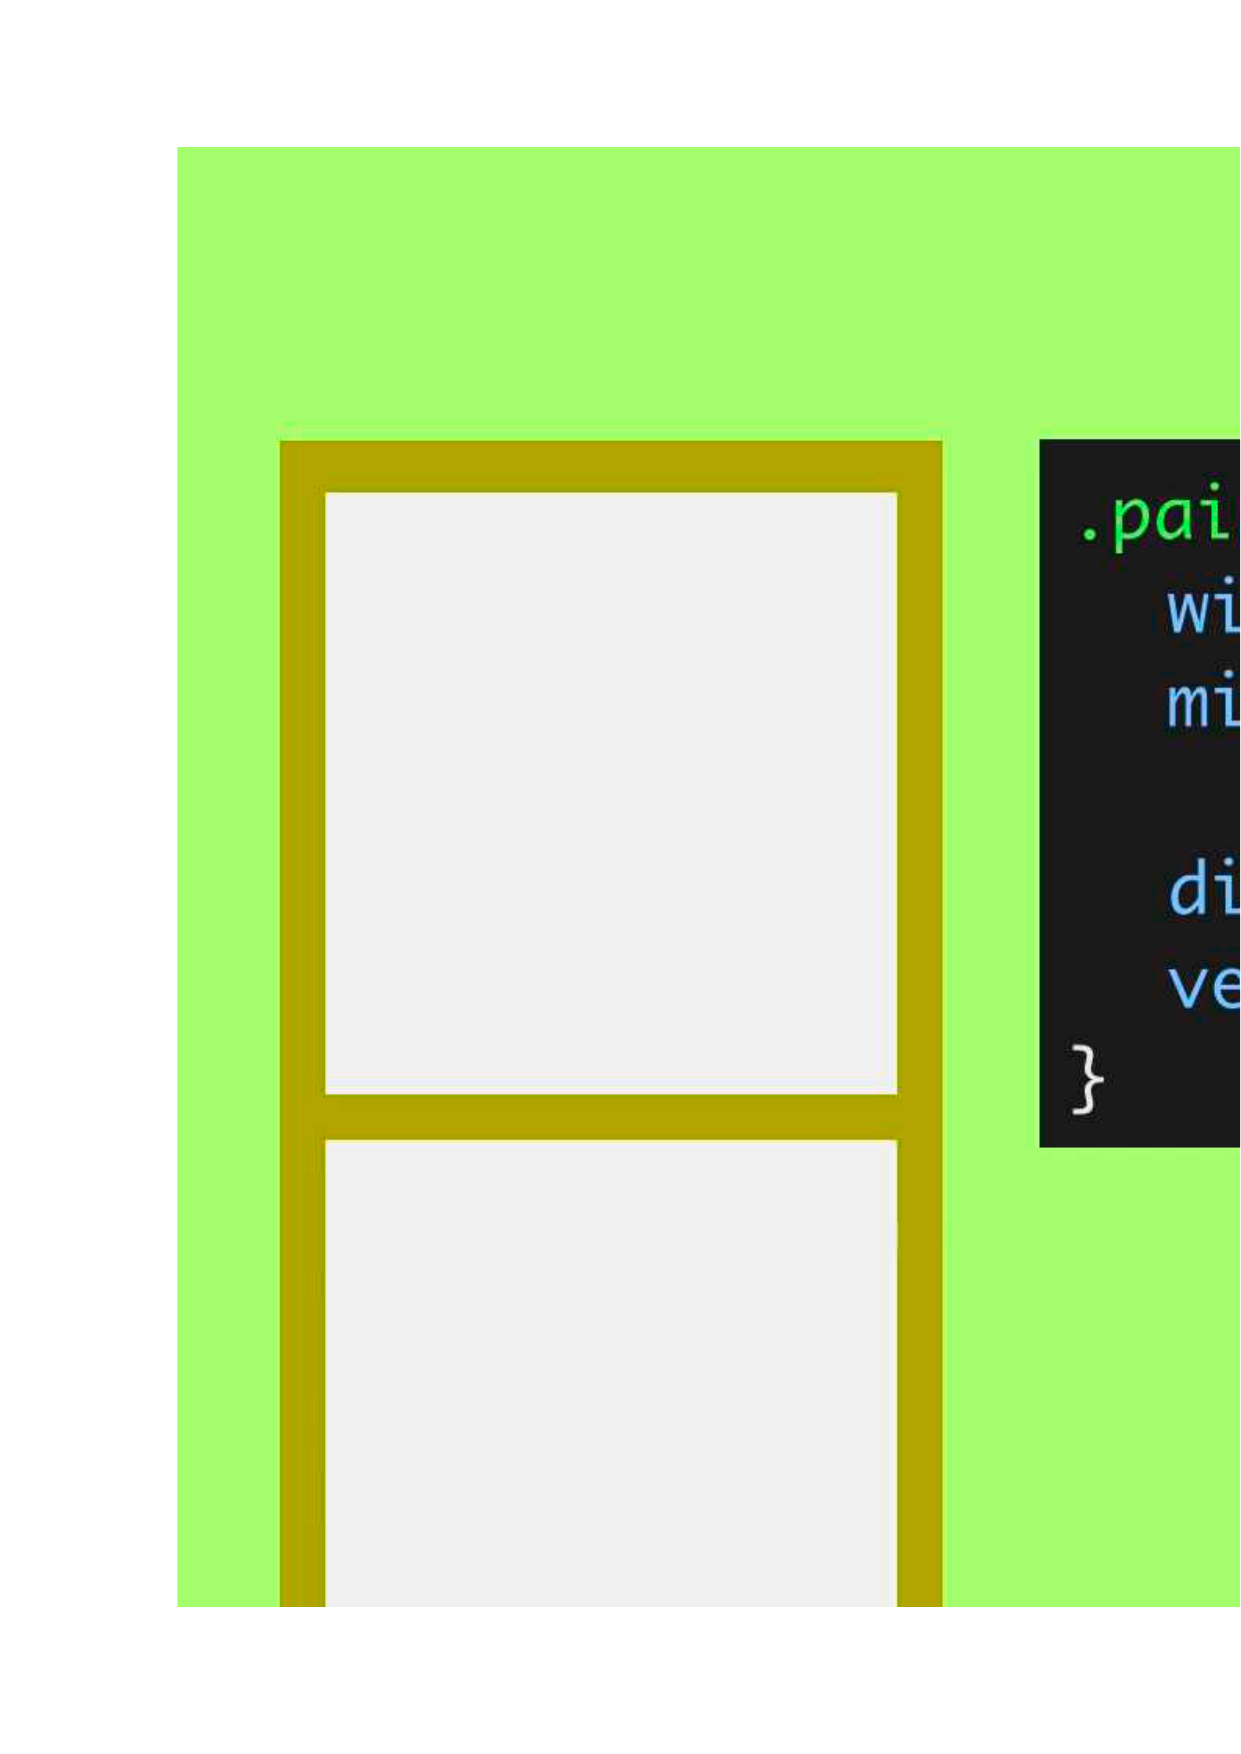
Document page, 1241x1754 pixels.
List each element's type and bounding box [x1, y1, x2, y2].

picture [177, 147, 1241, 1607]
